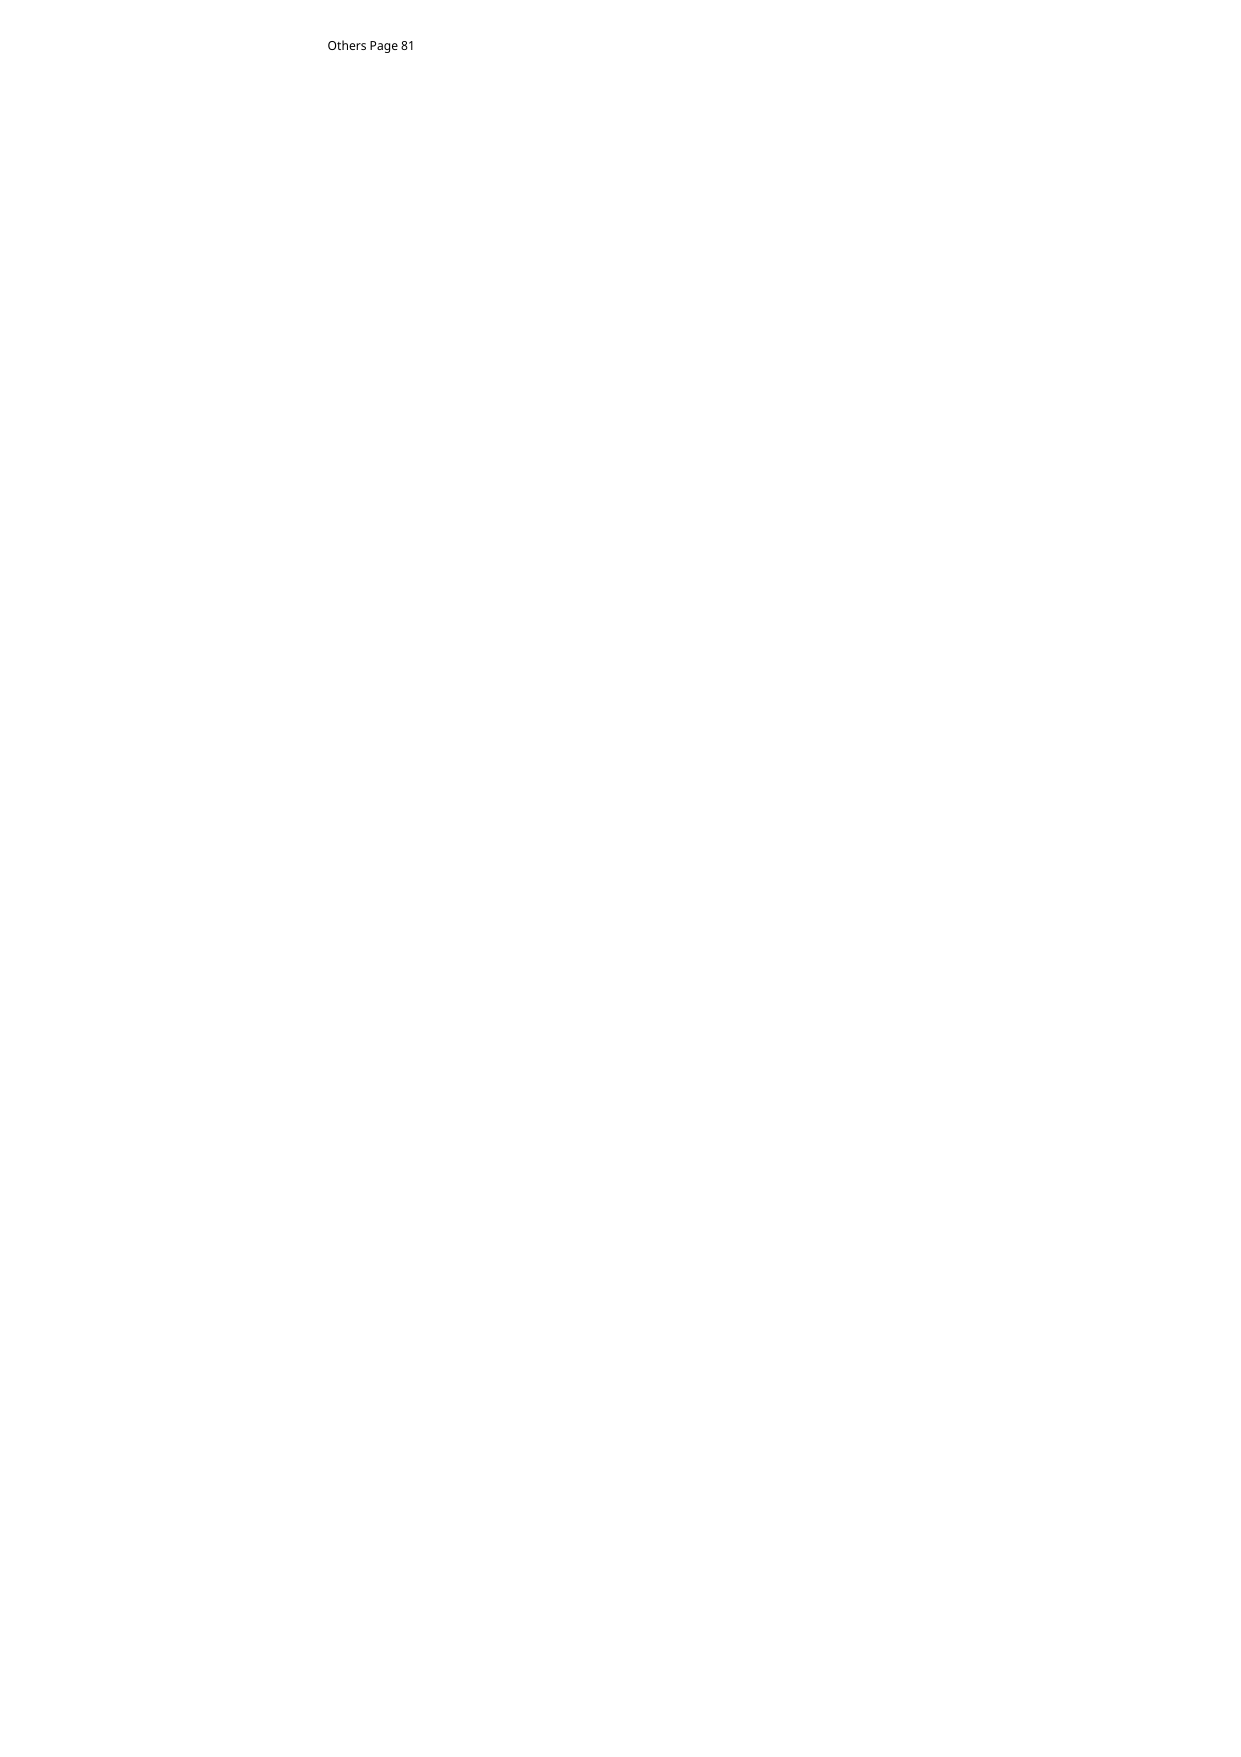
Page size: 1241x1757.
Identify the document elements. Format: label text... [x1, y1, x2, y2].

text Others Page 81 [327, 40, 1240, 53]
